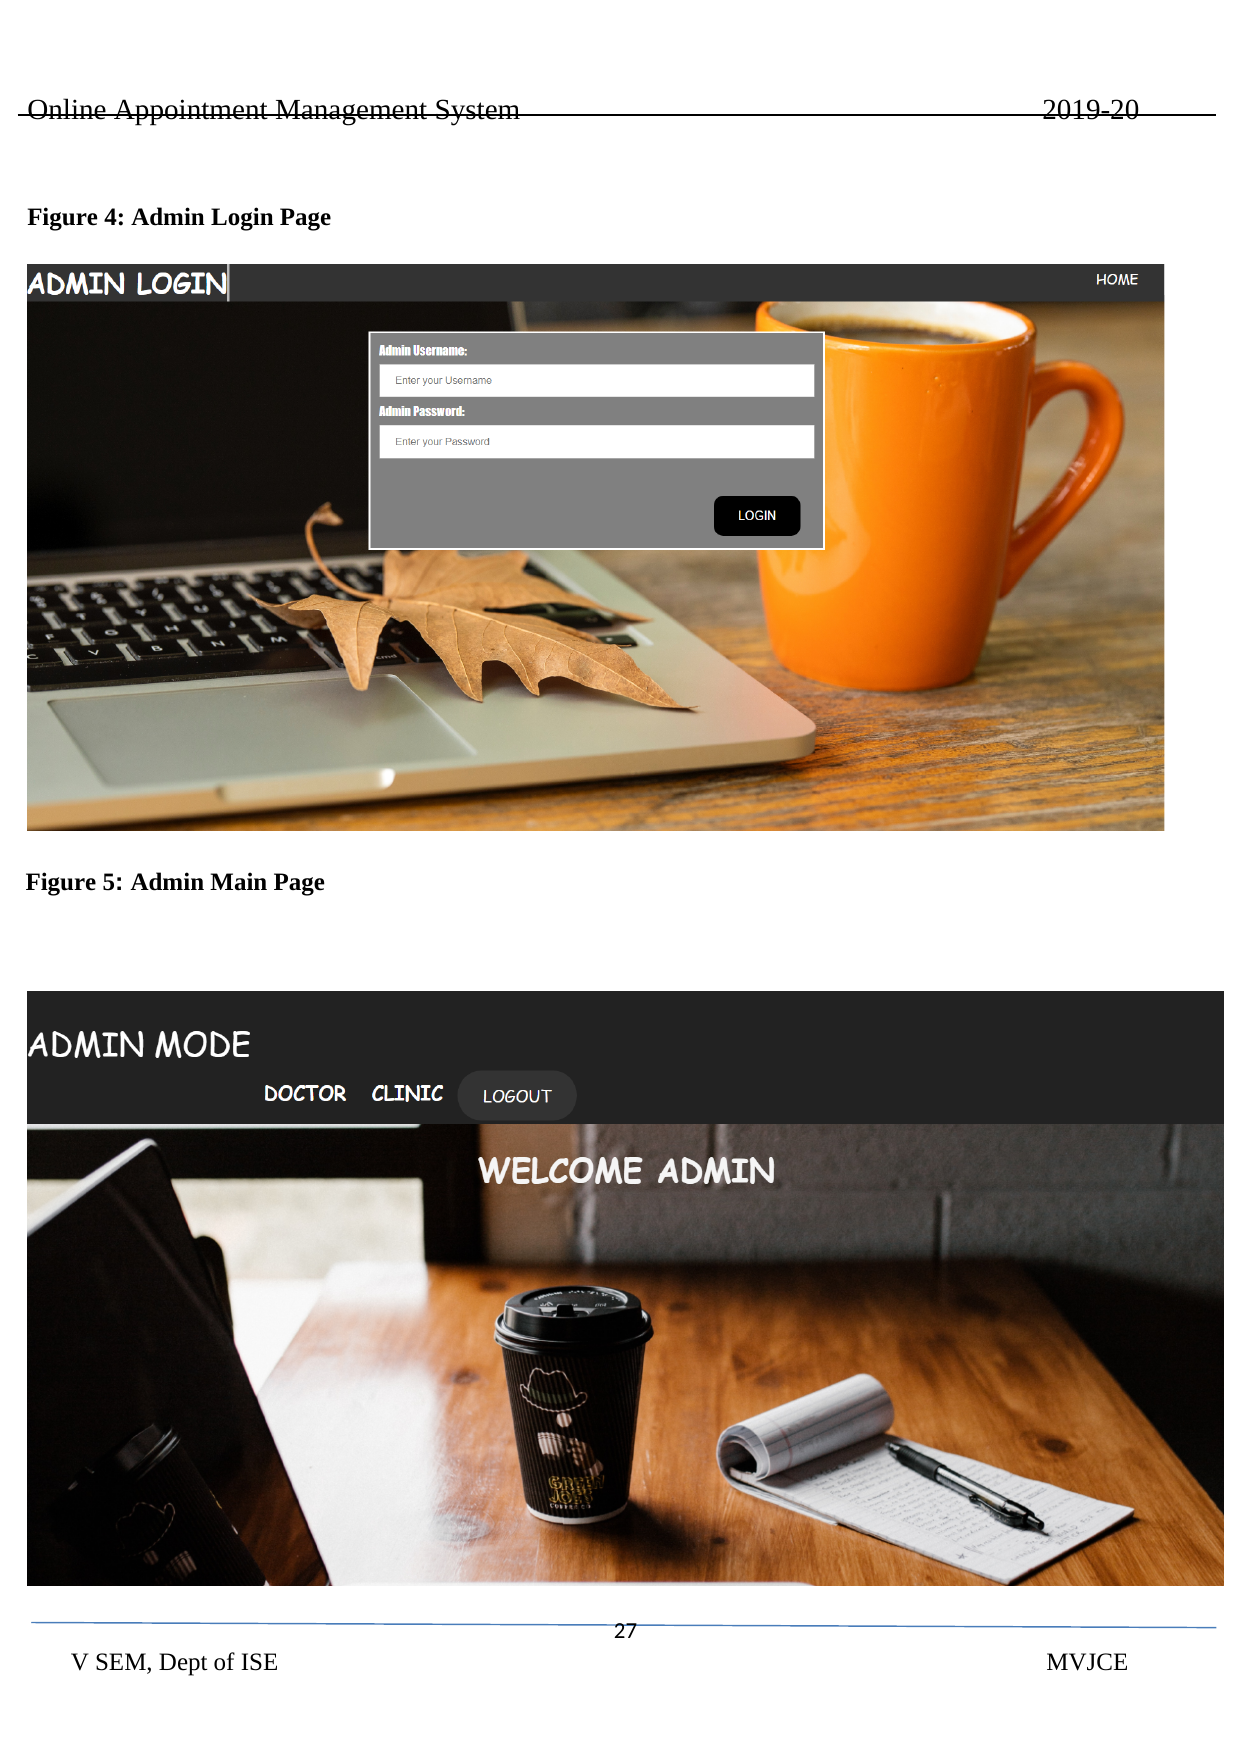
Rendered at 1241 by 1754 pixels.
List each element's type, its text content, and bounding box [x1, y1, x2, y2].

text Figure 5: Admin Main Page [25, 867, 1223, 896]
picture [27, 991, 1224, 1586]
picture [27, 264, 1165, 831]
text Figure 4: Admin Login Page [27, 202, 1223, 231]
